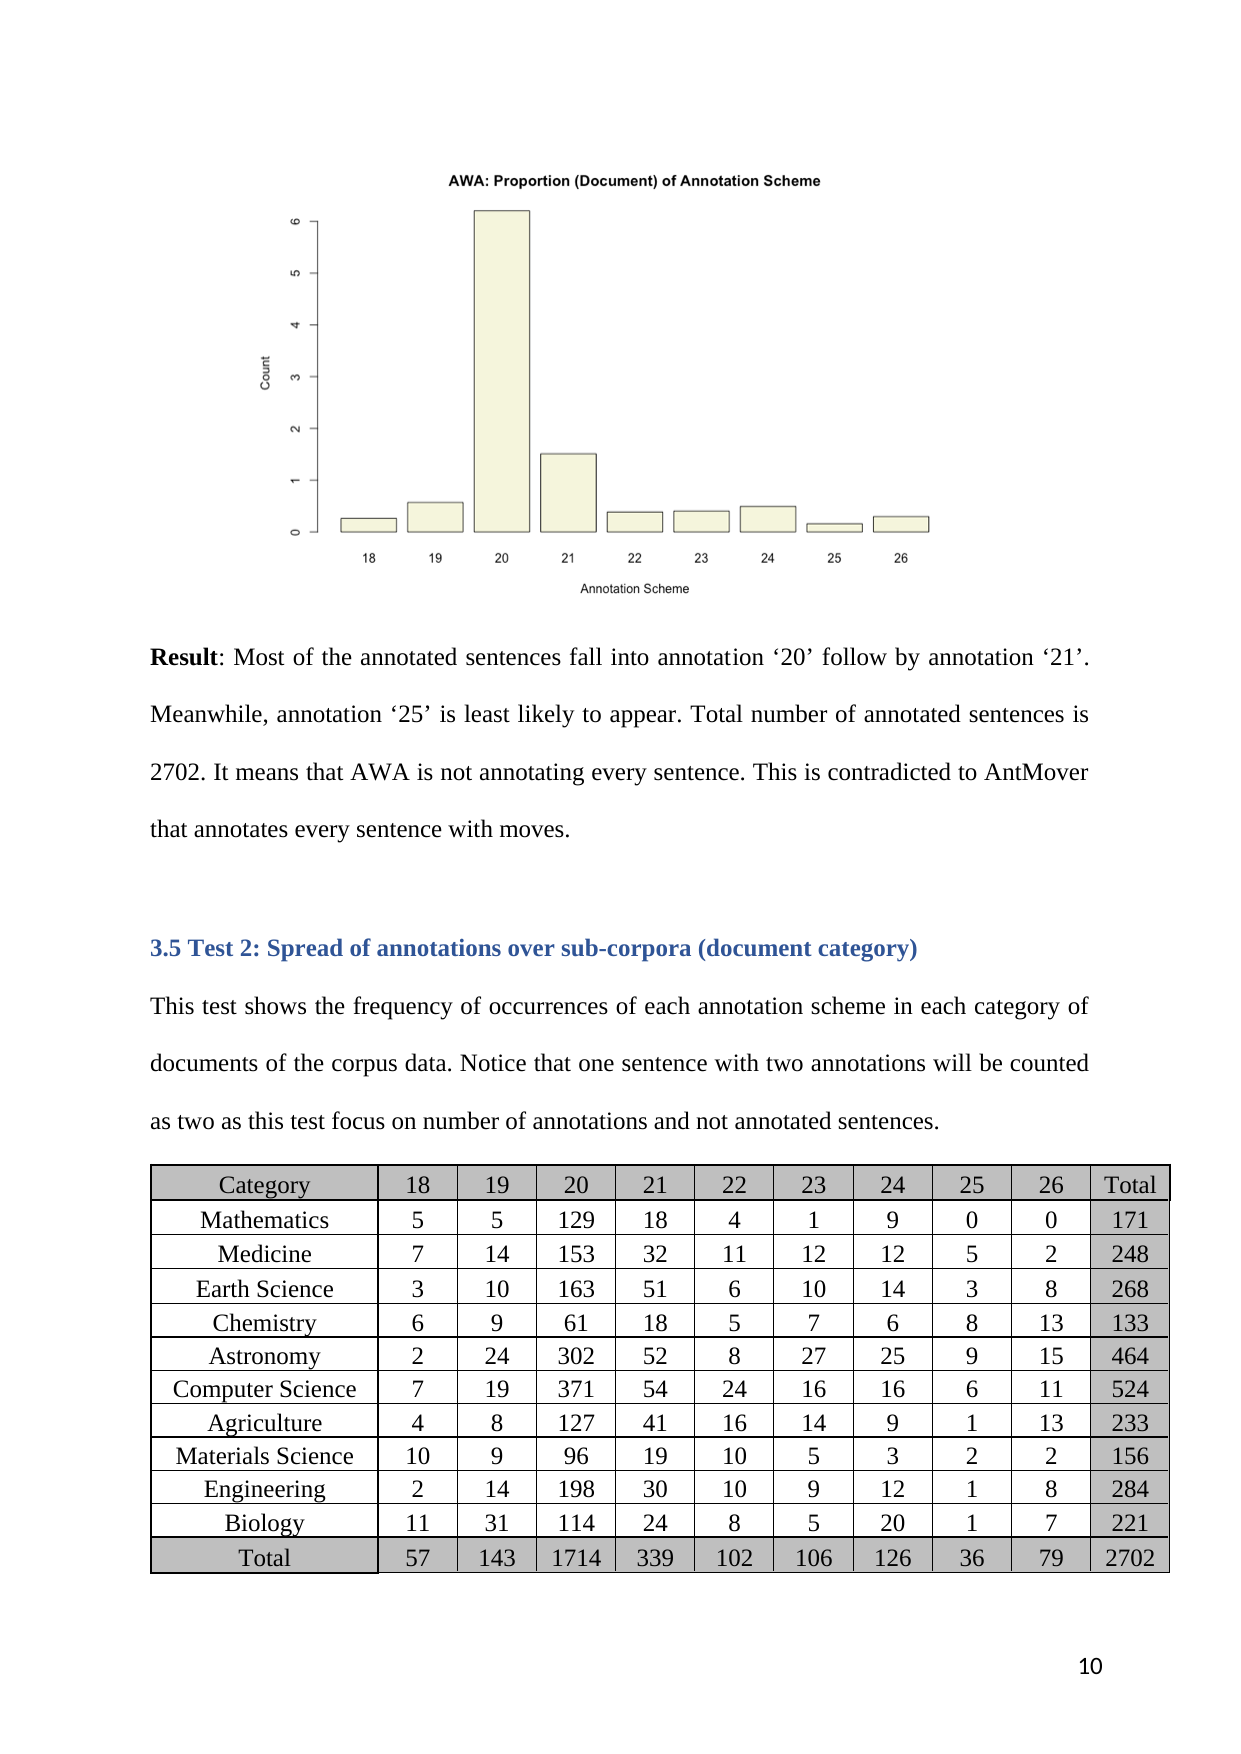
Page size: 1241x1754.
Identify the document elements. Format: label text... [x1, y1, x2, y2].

table_cell 524 [1091, 1370, 1169, 1403]
table_cell Agriculture [152, 1404, 377, 1436]
table_cell 156 [1091, 1436, 1169, 1470]
table_cell 133 [1091, 1303, 1169, 1336]
table_cell 36 [932, 1538, 1011, 1572]
table_cell 10 [379, 1438, 457, 1470]
table_cell 24 [695, 1371, 773, 1403]
table_cell 5 [933, 1235, 1011, 1268]
table_cell 464 [1091, 1336, 1169, 1370]
table_cell 163 [537, 1269, 615, 1303]
table_header Total [1091, 1166, 1169, 1199]
picture [256, 150, 984, 612]
table_cell 7 [379, 1235, 457, 1268]
table_cell 30 [616, 1471, 694, 1503]
table_cell 2 [379, 1338, 457, 1370]
table_cell 11 [379, 1504, 457, 1536]
table_cell 302 [537, 1338, 615, 1370]
table_cell 10 [695, 1471, 773, 1503]
table_cell 52 [616, 1338, 694, 1370]
table_cell 171 [1091, 1199, 1169, 1234]
table_header 26 [1012, 1166, 1090, 1199]
table_cell 8 [1012, 1471, 1090, 1503]
table_header 20 [537, 1166, 615, 1199]
table_cell Chemistry [152, 1304, 377, 1336]
table_cell 25 [854, 1338, 932, 1370]
table_cell 41 [616, 1404, 694, 1436]
table_cell 1 [933, 1504, 1011, 1536]
table_cell 19 [616, 1438, 694, 1470]
table_cell 6 [379, 1304, 457, 1336]
table_cell 10 [458, 1269, 536, 1303]
table_cell 339 [616, 1538, 695, 1572]
table_cell 14 [774, 1404, 853, 1436]
table_cell 16 [774, 1371, 853, 1403]
table_cell 54 [616, 1371, 694, 1403]
table_header 19 [458, 1166, 536, 1199]
table_cell 14 [458, 1235, 536, 1268]
table_cell 5 [695, 1304, 773, 1336]
table_cell Biology [152, 1504, 377, 1536]
table_cell 5 [774, 1504, 853, 1536]
table_cell 3 [854, 1438, 932, 1470]
table_cell 57 [379, 1538, 457, 1572]
table_cell 268 [1091, 1268, 1169, 1303]
table_cell 284 [1091, 1470, 1169, 1503]
text Result: Most of the annotated sentences fall into annotation ‘20’ follow by annotation ‘21’. Meanwhile, annotation ‘25’ is least likely to appear. Total number of annotated sentences is 2702. It means that AWA is not annotating every sentence. This is contradicted to AntMover that annotates every sentence with moves. [150, 642, 1090, 843]
table_cell 15 [1012, 1338, 1090, 1370]
table_cell 8 [695, 1338, 773, 1370]
table_cell 4 [695, 1201, 773, 1234]
table_cell 11 [695, 1235, 773, 1268]
table_cell 10 [695, 1438, 773, 1470]
table_cell 20 [854, 1504, 932, 1536]
table_cell 8 [458, 1404, 536, 1436]
table_cell 4 [379, 1404, 457, 1436]
table_cell 9 [854, 1404, 932, 1436]
table_cell 2 [933, 1438, 1011, 1470]
table_header 22 [695, 1166, 773, 1199]
table_cell 7 [1012, 1504, 1090, 1536]
table_cell 2 [379, 1471, 457, 1503]
table_cell 32 [616, 1235, 694, 1268]
table_cell 1 [774, 1201, 853, 1234]
table_cell 2702 [1091, 1536, 1169, 1572]
table_cell 12 [854, 1235, 932, 1268]
text This test shows the frequency of occurrences of each annotation scheme in each category of documents of the corpus data. Notice that one sentence with two annotations will be counted as two as this test focus on number of annotations and not annotated sentences. [150, 991, 1090, 1135]
table_cell 13 [1012, 1304, 1090, 1336]
table_cell 5 [458, 1201, 536, 1234]
table_cell 27 [774, 1338, 853, 1370]
table_cell 371 [537, 1371, 615, 1403]
table_cell 1 [933, 1404, 1011, 1436]
subtitle 3.5 Test 2: Spread of annotations over sub-corpora (document category) [150, 933, 1090, 962]
table_cell 6 [933, 1371, 1011, 1403]
table_cell 18 [616, 1304, 694, 1336]
table_cell 14 [458, 1471, 536, 1503]
table_cell 13 [1012, 1404, 1090, 1436]
table_cell 61 [537, 1304, 615, 1336]
table_cell Earth Science [152, 1269, 377, 1303]
table_cell 106 [774, 1538, 853, 1572]
table_cell 24 [616, 1504, 694, 1536]
table_cell 96 [537, 1438, 615, 1470]
table_cell Computer Science [152, 1371, 377, 1403]
table_cell Engineering [152, 1471, 377, 1503]
table_cell 12 [854, 1471, 932, 1503]
table_cell 8 [1012, 1269, 1090, 1303]
table_cell 2 [1012, 1438, 1090, 1470]
table_cell Total [152, 1538, 377, 1572]
table_cell 1 [933, 1471, 1011, 1503]
table_cell 8 [933, 1304, 1011, 1336]
table_cell Materials Science [152, 1438, 377, 1470]
table_cell 198 [537, 1471, 615, 1503]
table_cell 9 [774, 1471, 853, 1503]
table_cell 6 [695, 1269, 773, 1303]
table_cell 129 [537, 1201, 615, 1234]
table_cell Medicine [152, 1235, 377, 1268]
table_header Category [152, 1166, 377, 1199]
table_header 23 [774, 1166, 853, 1199]
table_header 25 [933, 1166, 1011, 1199]
table_cell 51 [616, 1269, 694, 1303]
table_cell 79 [1011, 1538, 1091, 1572]
table_cell 0 [933, 1201, 1011, 1234]
table_cell 126 [853, 1538, 932, 1572]
table_cell 11 [1012, 1371, 1090, 1403]
table_cell 1714 [536, 1538, 616, 1572]
table_cell 18 [616, 1201, 694, 1234]
table_cell 233 [1091, 1403, 1169, 1436]
table_cell 9 [854, 1201, 932, 1234]
table_cell 12 [774, 1235, 853, 1268]
table_cell 5 [774, 1438, 853, 1470]
table_cell 31 [458, 1504, 536, 1536]
table_header 24 [854, 1166, 932, 1199]
table_cell 16 [854, 1371, 932, 1403]
table_cell 248 [1091, 1234, 1169, 1268]
table_cell Astronomy [152, 1338, 377, 1370]
table_cell 3 [933, 1269, 1011, 1303]
table_cell 9 [458, 1438, 536, 1470]
table_cell 6 [854, 1304, 932, 1336]
table_cell 16 [695, 1404, 773, 1436]
table_header 18 [379, 1166, 457, 1199]
table_cell 153 [537, 1235, 615, 1268]
table_cell 127 [537, 1404, 615, 1436]
table_cell 114 [537, 1504, 615, 1536]
table_cell 14 [854, 1269, 932, 1303]
table_cell 9 [458, 1304, 536, 1336]
table_cell 8 [695, 1504, 773, 1536]
table_cell 3 [379, 1269, 457, 1303]
table_cell 10 [774, 1269, 853, 1303]
table_cell 7 [379, 1371, 457, 1403]
table_cell 9 [933, 1338, 1011, 1370]
table_header 21 [616, 1166, 694, 1199]
table_cell 5 [379, 1201, 457, 1234]
table_cell 102 [695, 1538, 774, 1572]
table_cell 2 [1012, 1235, 1090, 1268]
table_cell Mathematics [152, 1201, 377, 1234]
table_cell 19 [458, 1371, 536, 1403]
table_cell 7 [774, 1304, 853, 1336]
table_cell 0 [1012, 1201, 1090, 1234]
table_cell 143 [457, 1538, 536, 1572]
table_cell 24 [458, 1338, 536, 1370]
table_cell 221 [1091, 1503, 1169, 1536]
